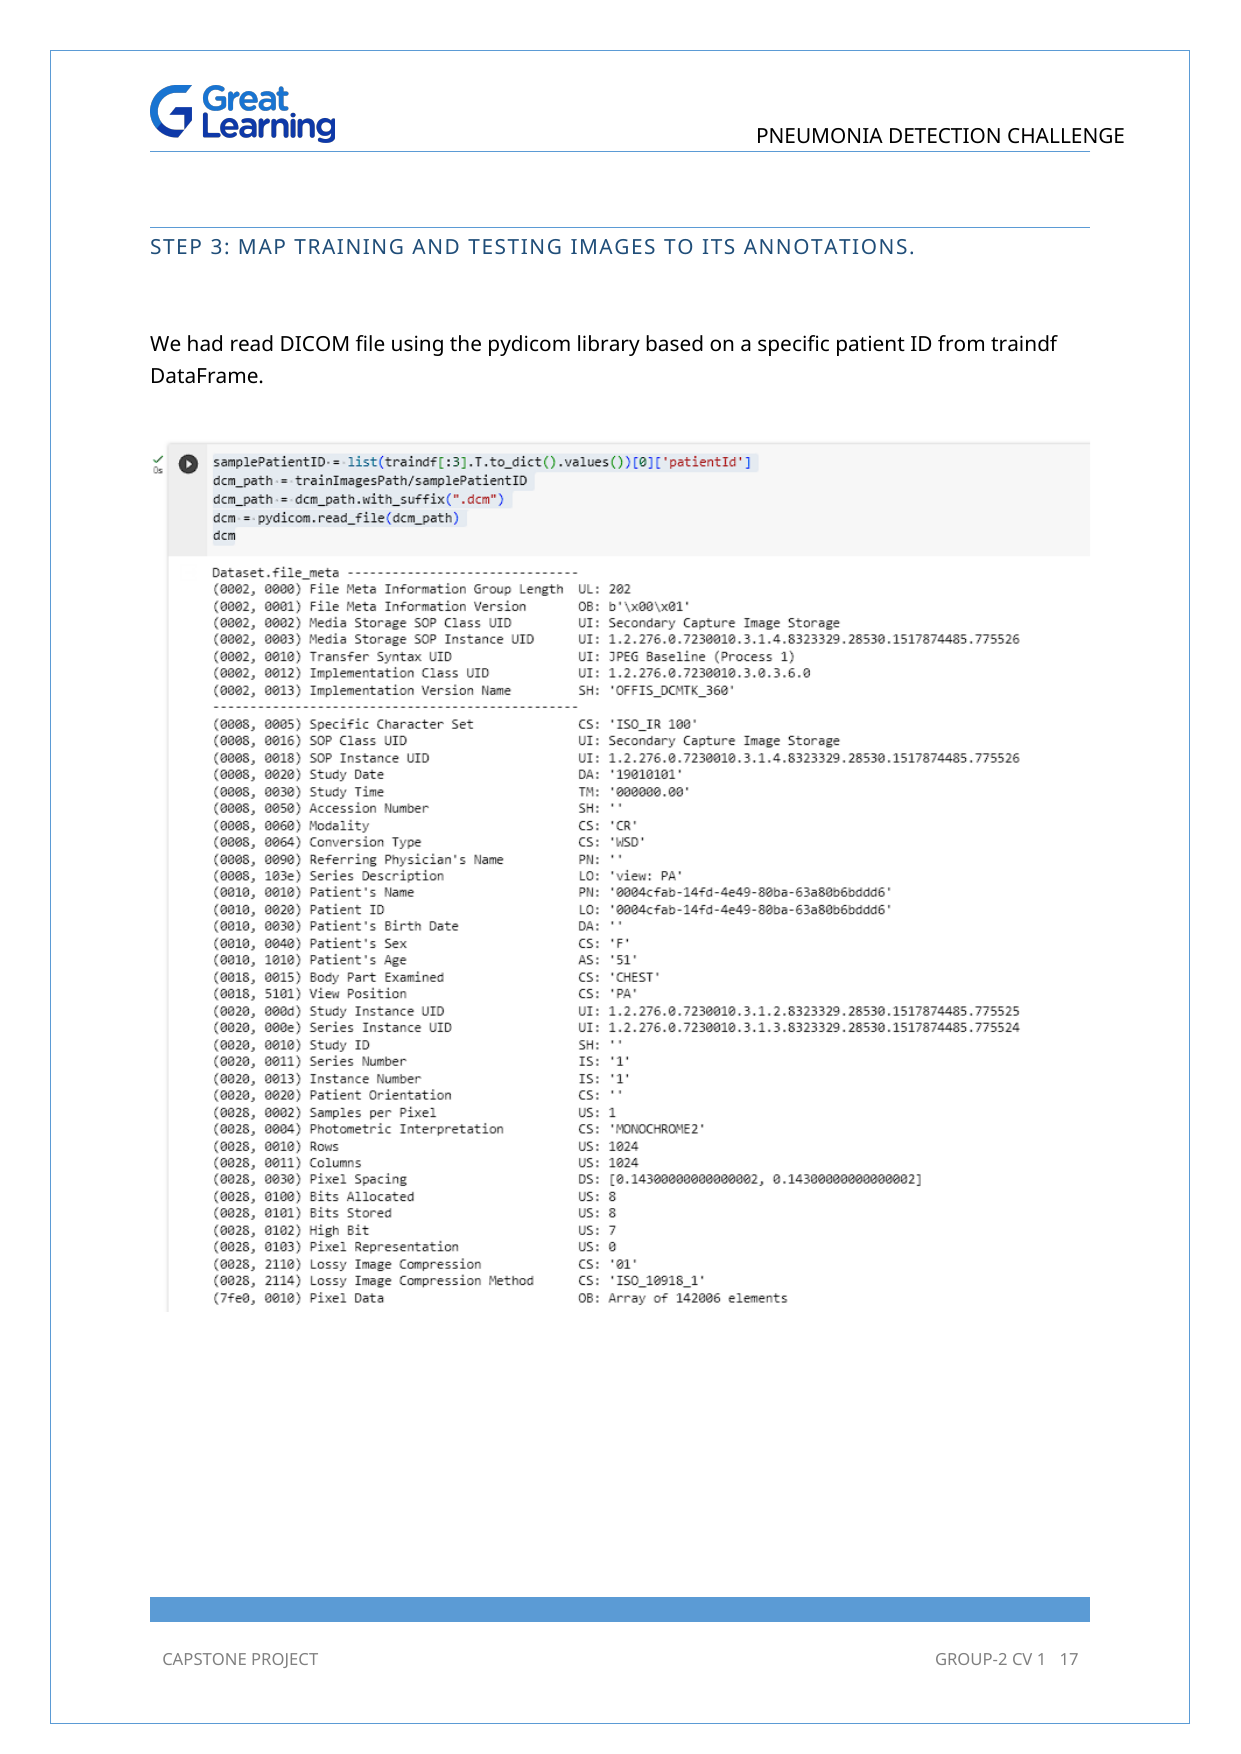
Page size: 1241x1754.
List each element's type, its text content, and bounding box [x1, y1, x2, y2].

subtitle Step 3: Map training and testing images to its annotations. [150, 228, 1090, 261]
picture [150, 414, 1091, 1312]
text We had read DICOM file using the pydicom library based on a specific patient ID from traindf DataFrame. [150, 329, 1090, 390]
picture [150, 85, 335, 143]
